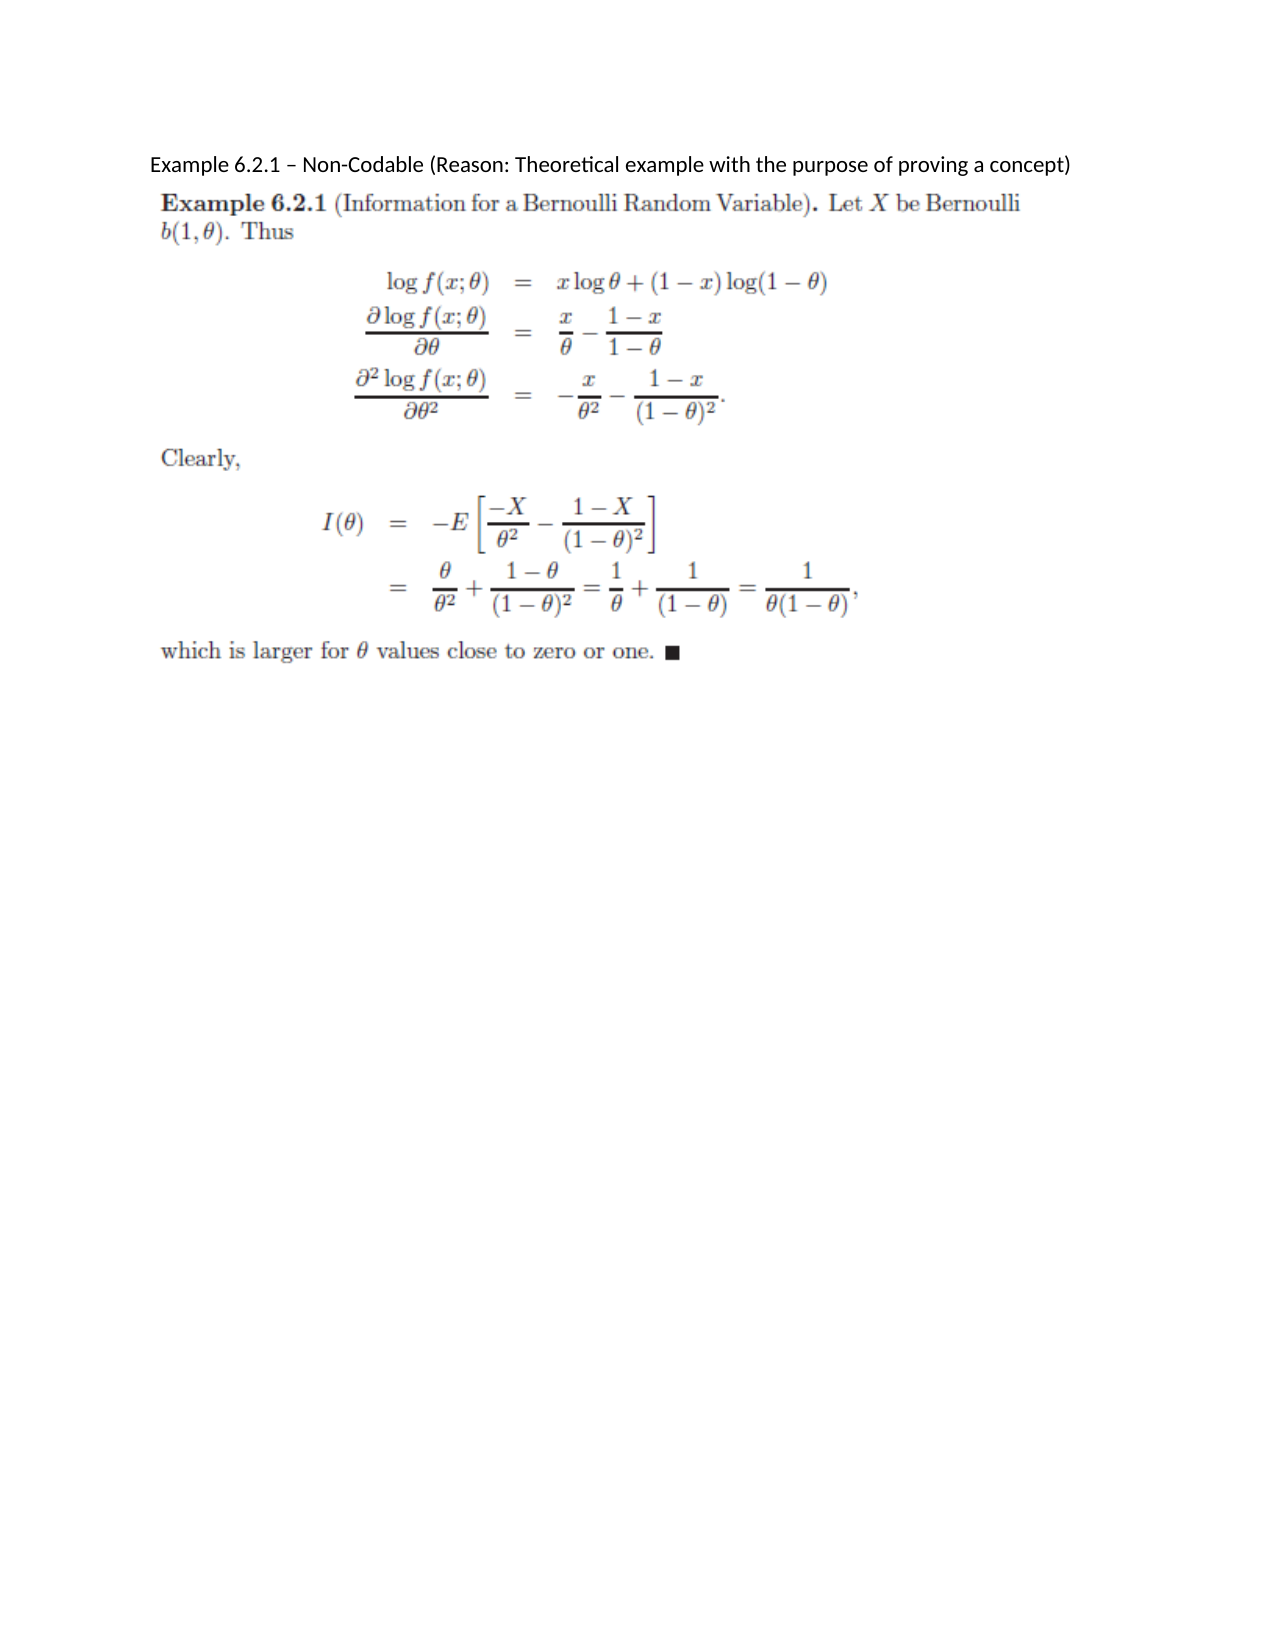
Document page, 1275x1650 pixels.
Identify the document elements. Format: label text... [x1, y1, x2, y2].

picture [150, 180, 1036, 679]
